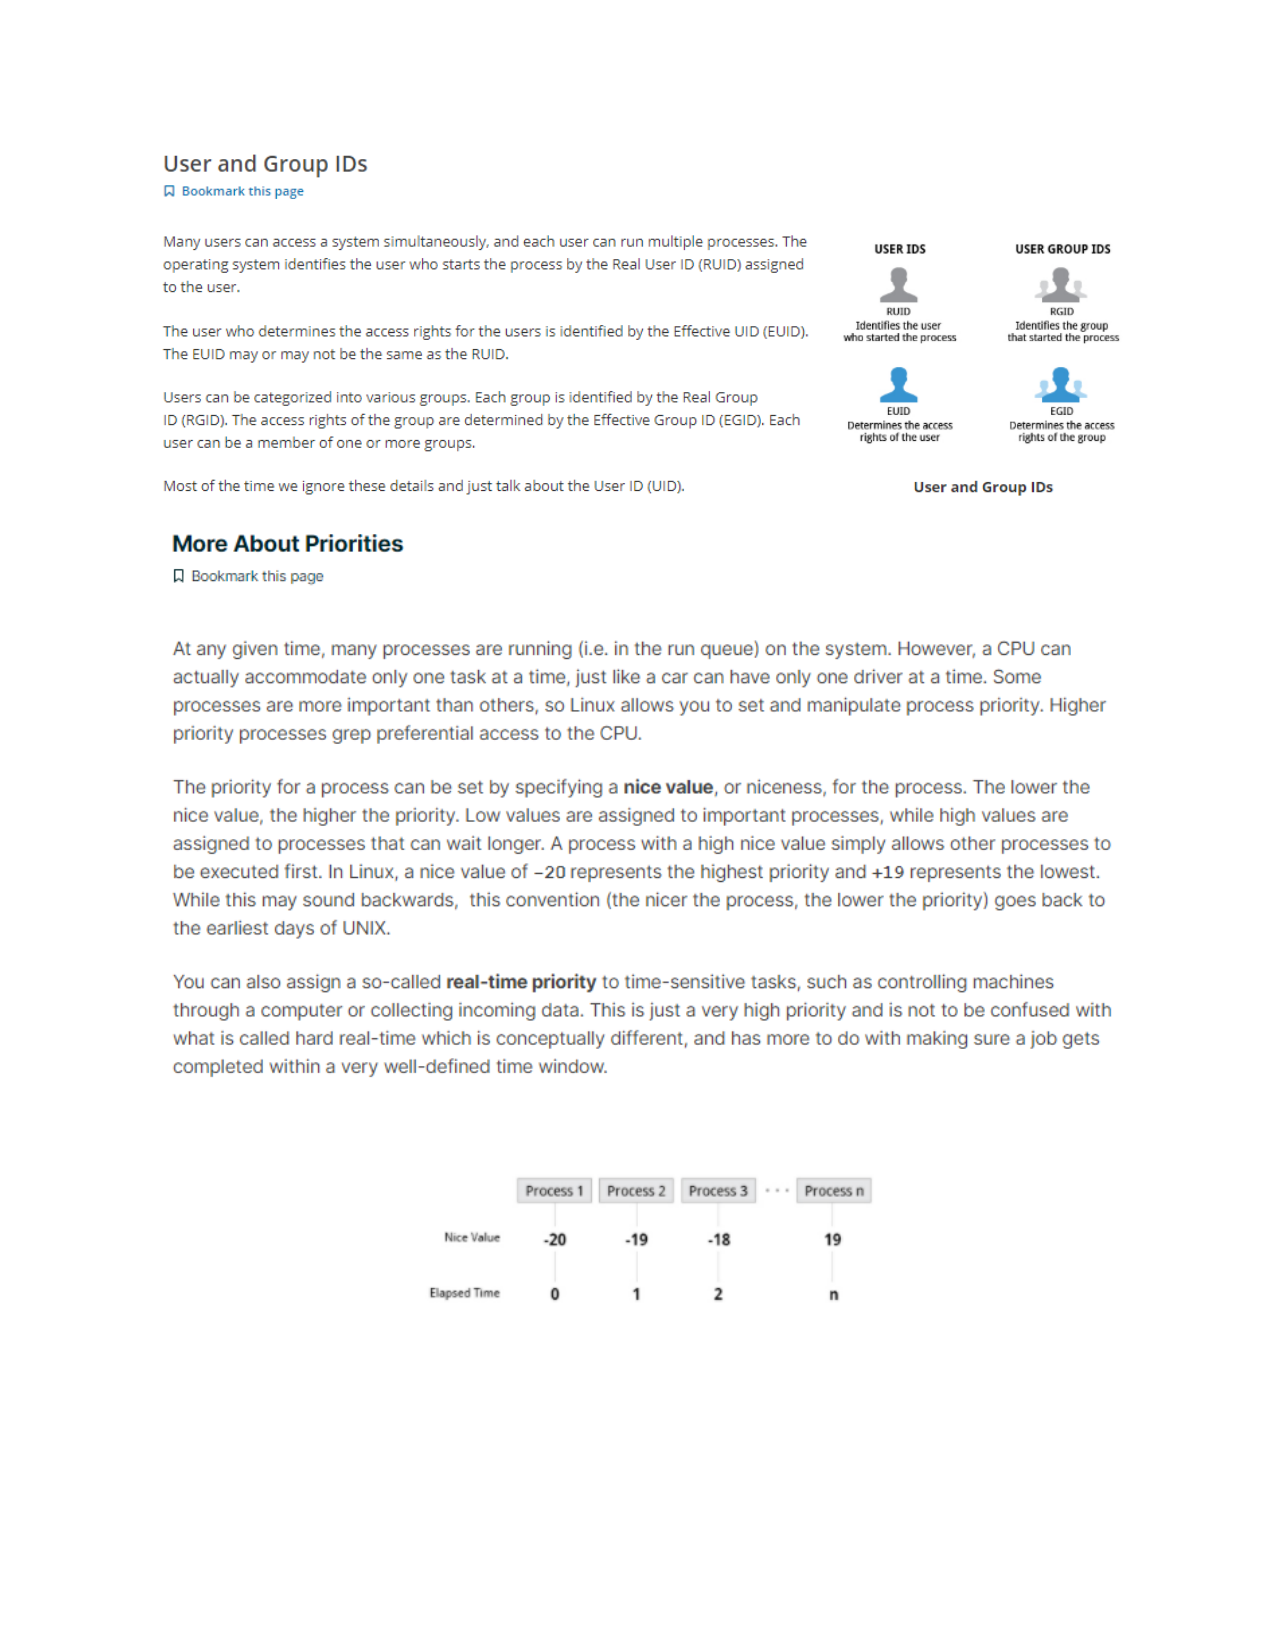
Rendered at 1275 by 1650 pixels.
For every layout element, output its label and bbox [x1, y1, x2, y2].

picture [150, 150, 1125, 515]
picture [150, 533, 1125, 1319]
